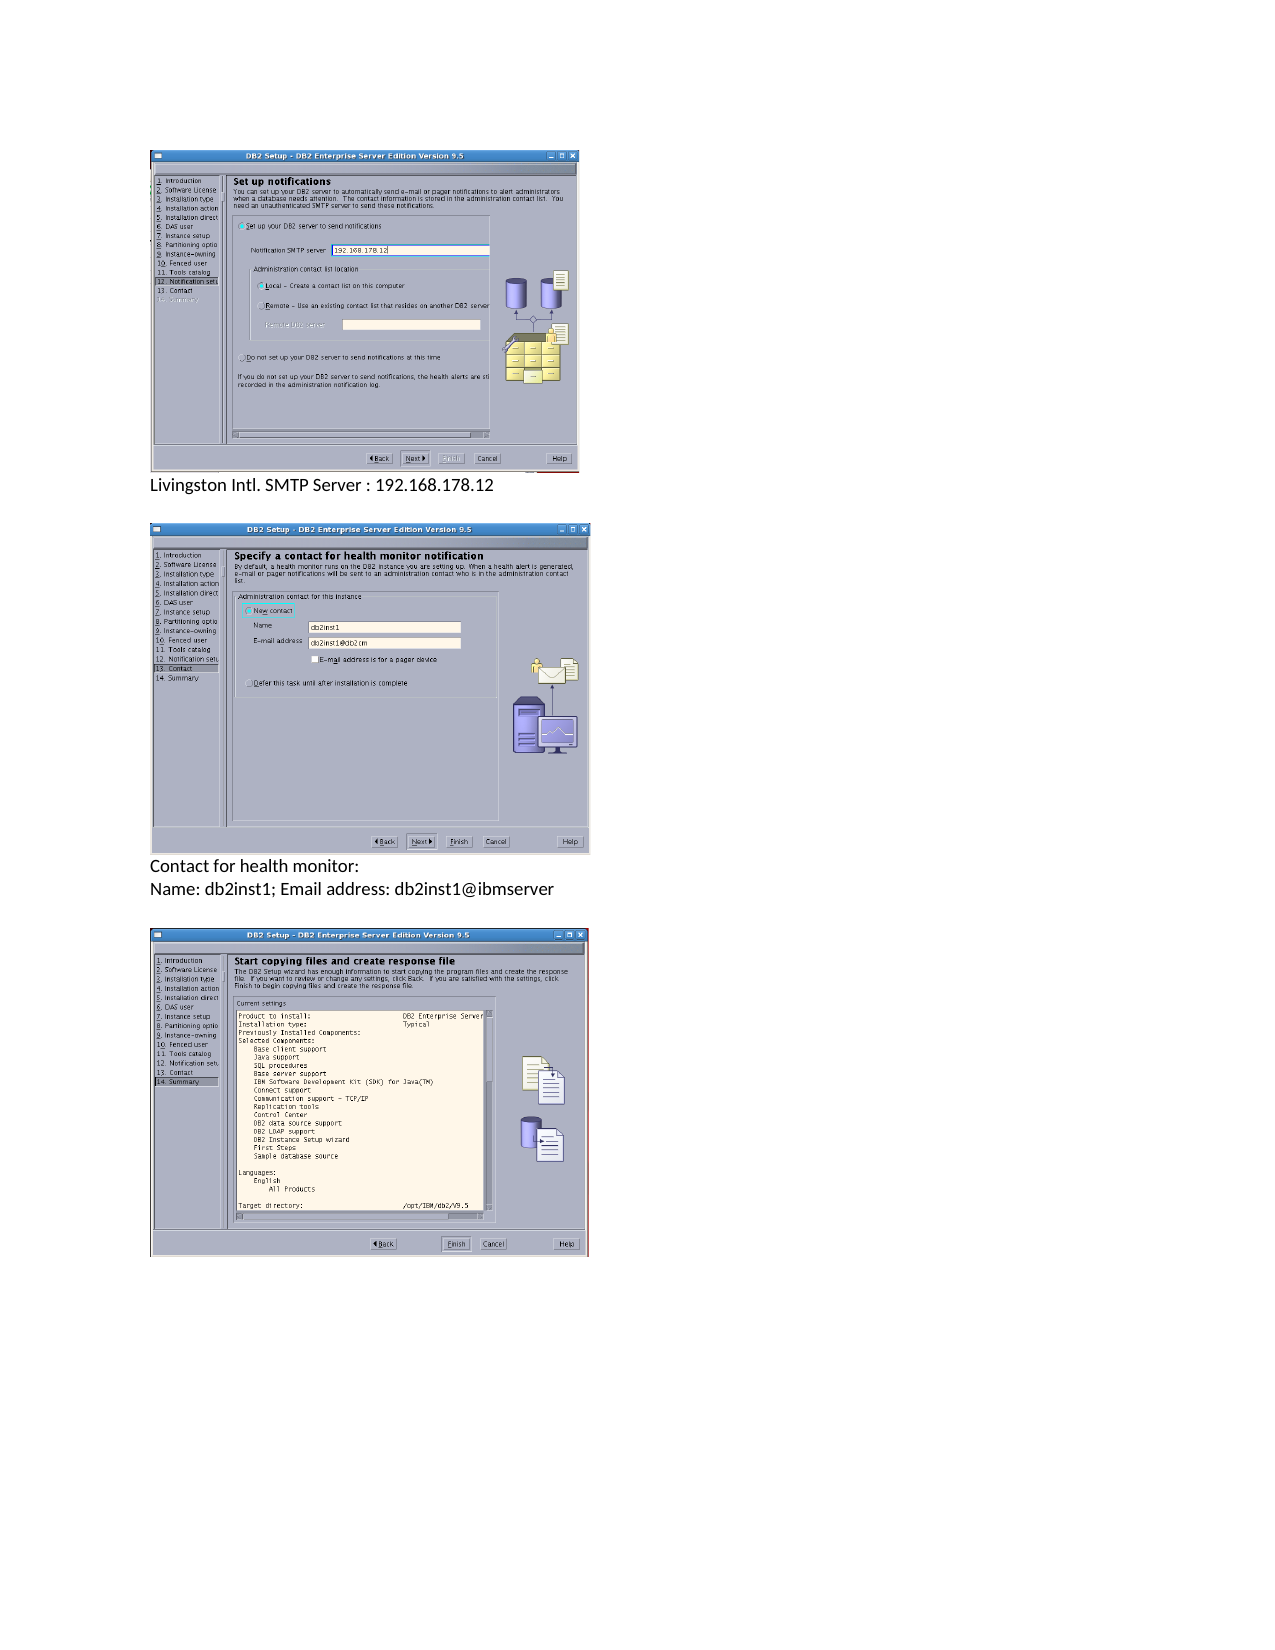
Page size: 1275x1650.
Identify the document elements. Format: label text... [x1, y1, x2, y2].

text Contact for health monitor: [150, 854, 1125, 877]
picture [150, 150, 580, 473]
picture [150, 523, 591, 855]
picture [150, 928, 589, 1257]
text Name: db2inst1; Email address: db2inst1@ibmserver [150, 877, 1125, 900]
text Livingston Intl. SMTP Server : 192.168.178.12 [150, 473, 1125, 496]
